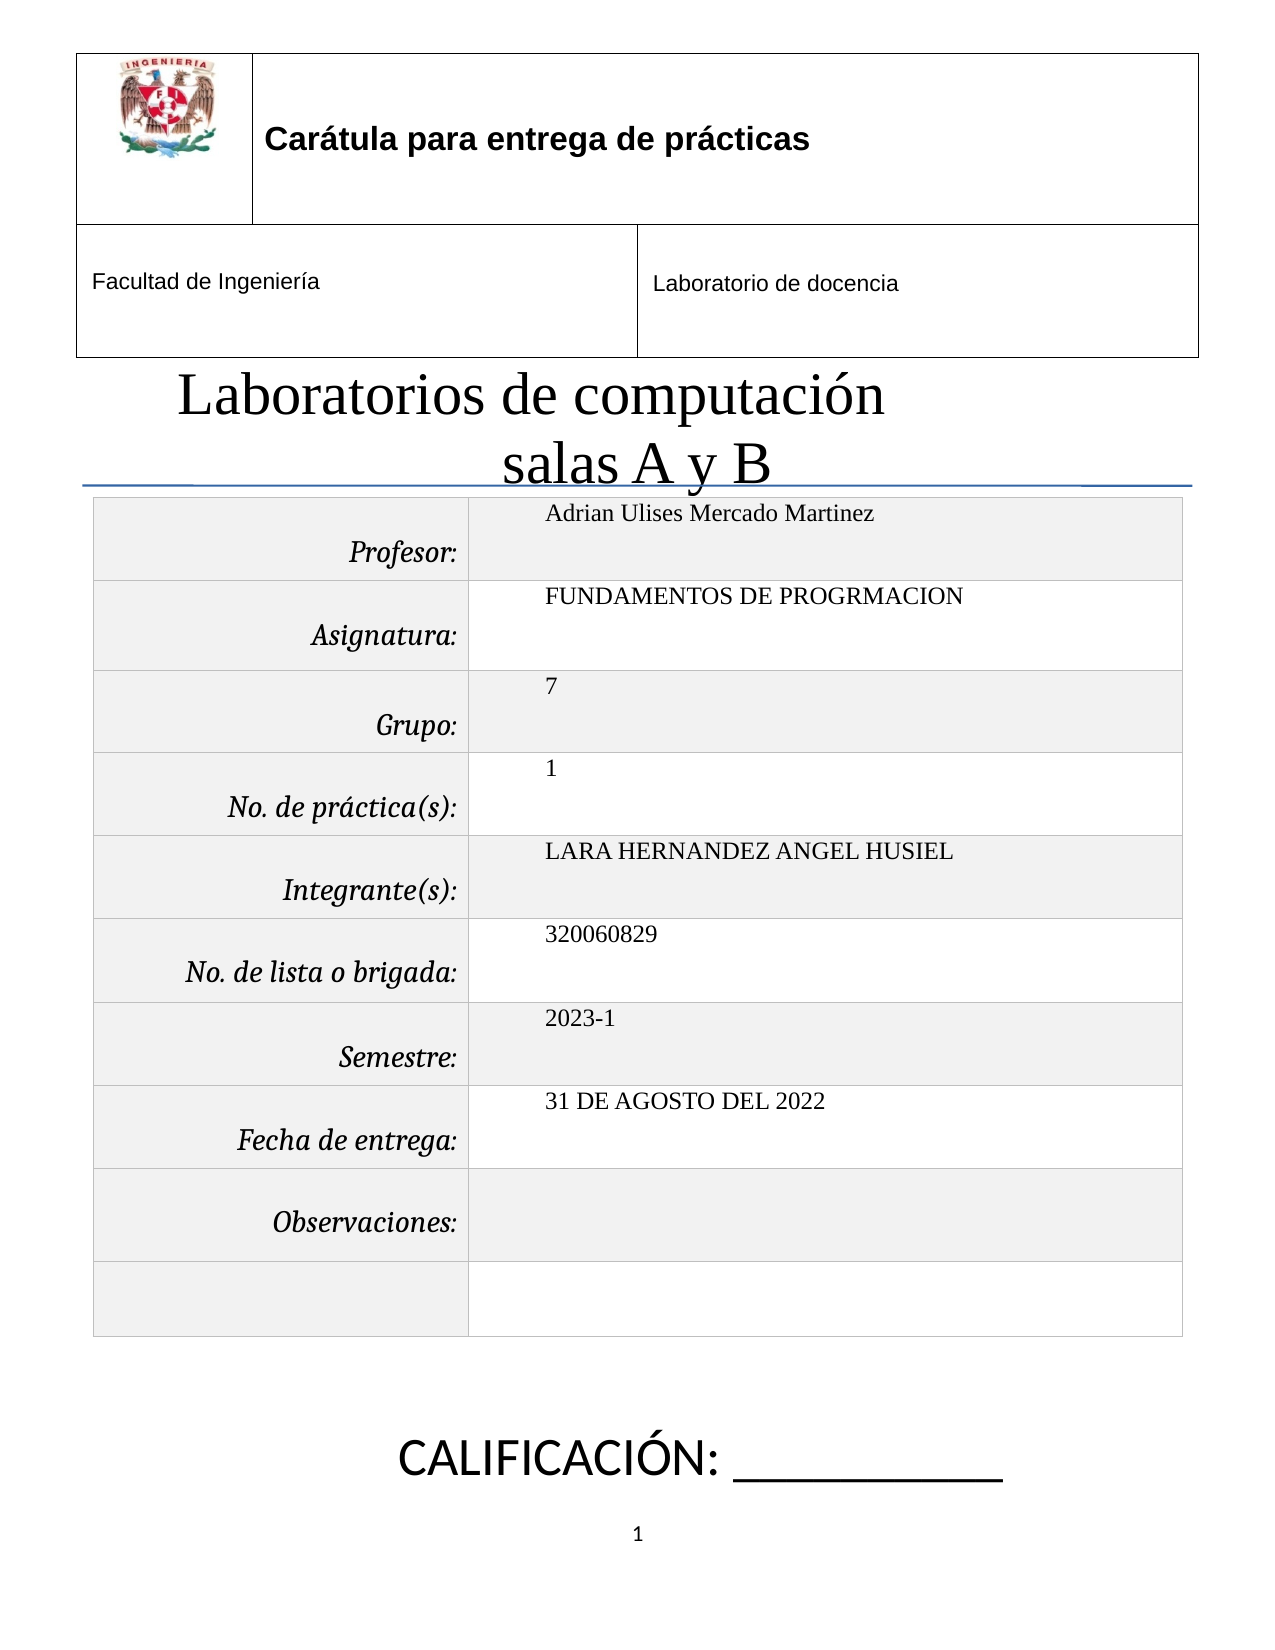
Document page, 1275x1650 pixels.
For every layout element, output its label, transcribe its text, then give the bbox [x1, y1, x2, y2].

text salas A y B [177, 427, 1098, 484]
table_cell Facultad de Ingeniería [77, 225, 637, 357]
table_cell LARA HERNANDEZ ANGEL HUSIEL [469, 836, 1182, 918]
table_cell Semestre: [94, 1003, 468, 1085]
table_cell Asignatura: [94, 581, 468, 670]
table_cell 31 DE AGOSTO DEL 2022 [469, 1086, 1182, 1168]
table_cell Integrante(s): [94, 836, 468, 918]
table_cell Laboratorio de docencia [638, 225, 1198, 357]
table_cell [469, 1169, 1182, 1261]
table_cell [469, 1262, 1182, 1336]
table_cell No. de práctica(s): [94, 753, 468, 835]
table_header [77, 54, 252, 224]
table_cell 2023-1 [469, 1003, 1182, 1085]
text Laboratorios de computación [177, 358, 1098, 427]
table_cell 1 [469, 753, 1182, 835]
table_cell FUNDAMENTOS DE PROGRMACION [469, 581, 1182, 670]
table_header Adrian Ulises Mercado Martinez [469, 498, 1182, 580]
text CALIFICACIÓN: __________ [177, 1423, 1098, 1489]
table_cell Observaciones: [94, 1169, 468, 1261]
table_cell 7 [469, 671, 1182, 752]
table_cell [94, 1262, 468, 1336]
table_header Carátula para entrega de prácticas [253, 54, 1198, 224]
table_cell Fecha de entrega: [94, 1086, 468, 1168]
table_cell No. de lista o brigada: [94, 919, 468, 1002]
table_cell Grupo: [94, 671, 468, 752]
table_cell 320060829 [469, 919, 1182, 1002]
table_header Profesor: [94, 498, 468, 580]
